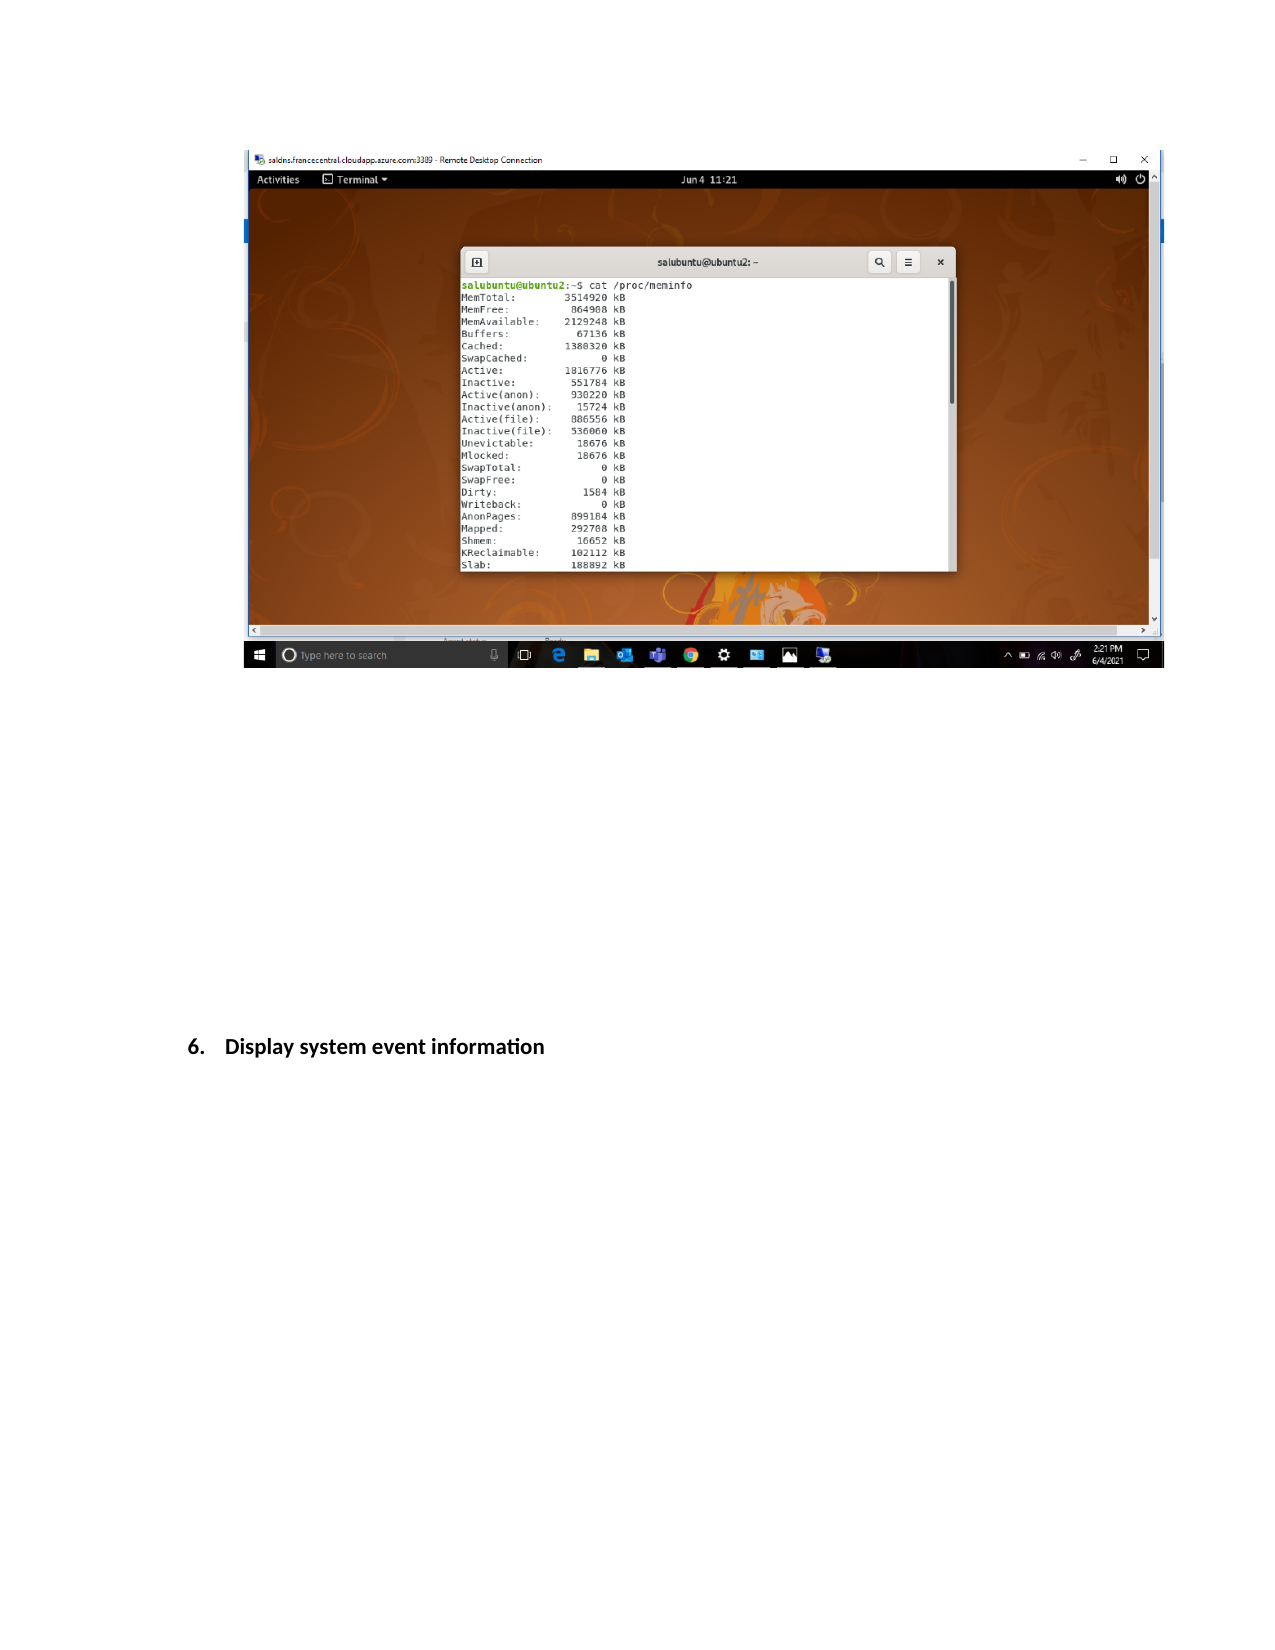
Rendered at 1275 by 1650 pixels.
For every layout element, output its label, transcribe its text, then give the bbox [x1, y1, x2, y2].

list Display system event information [187, 1032, 1125, 1060]
